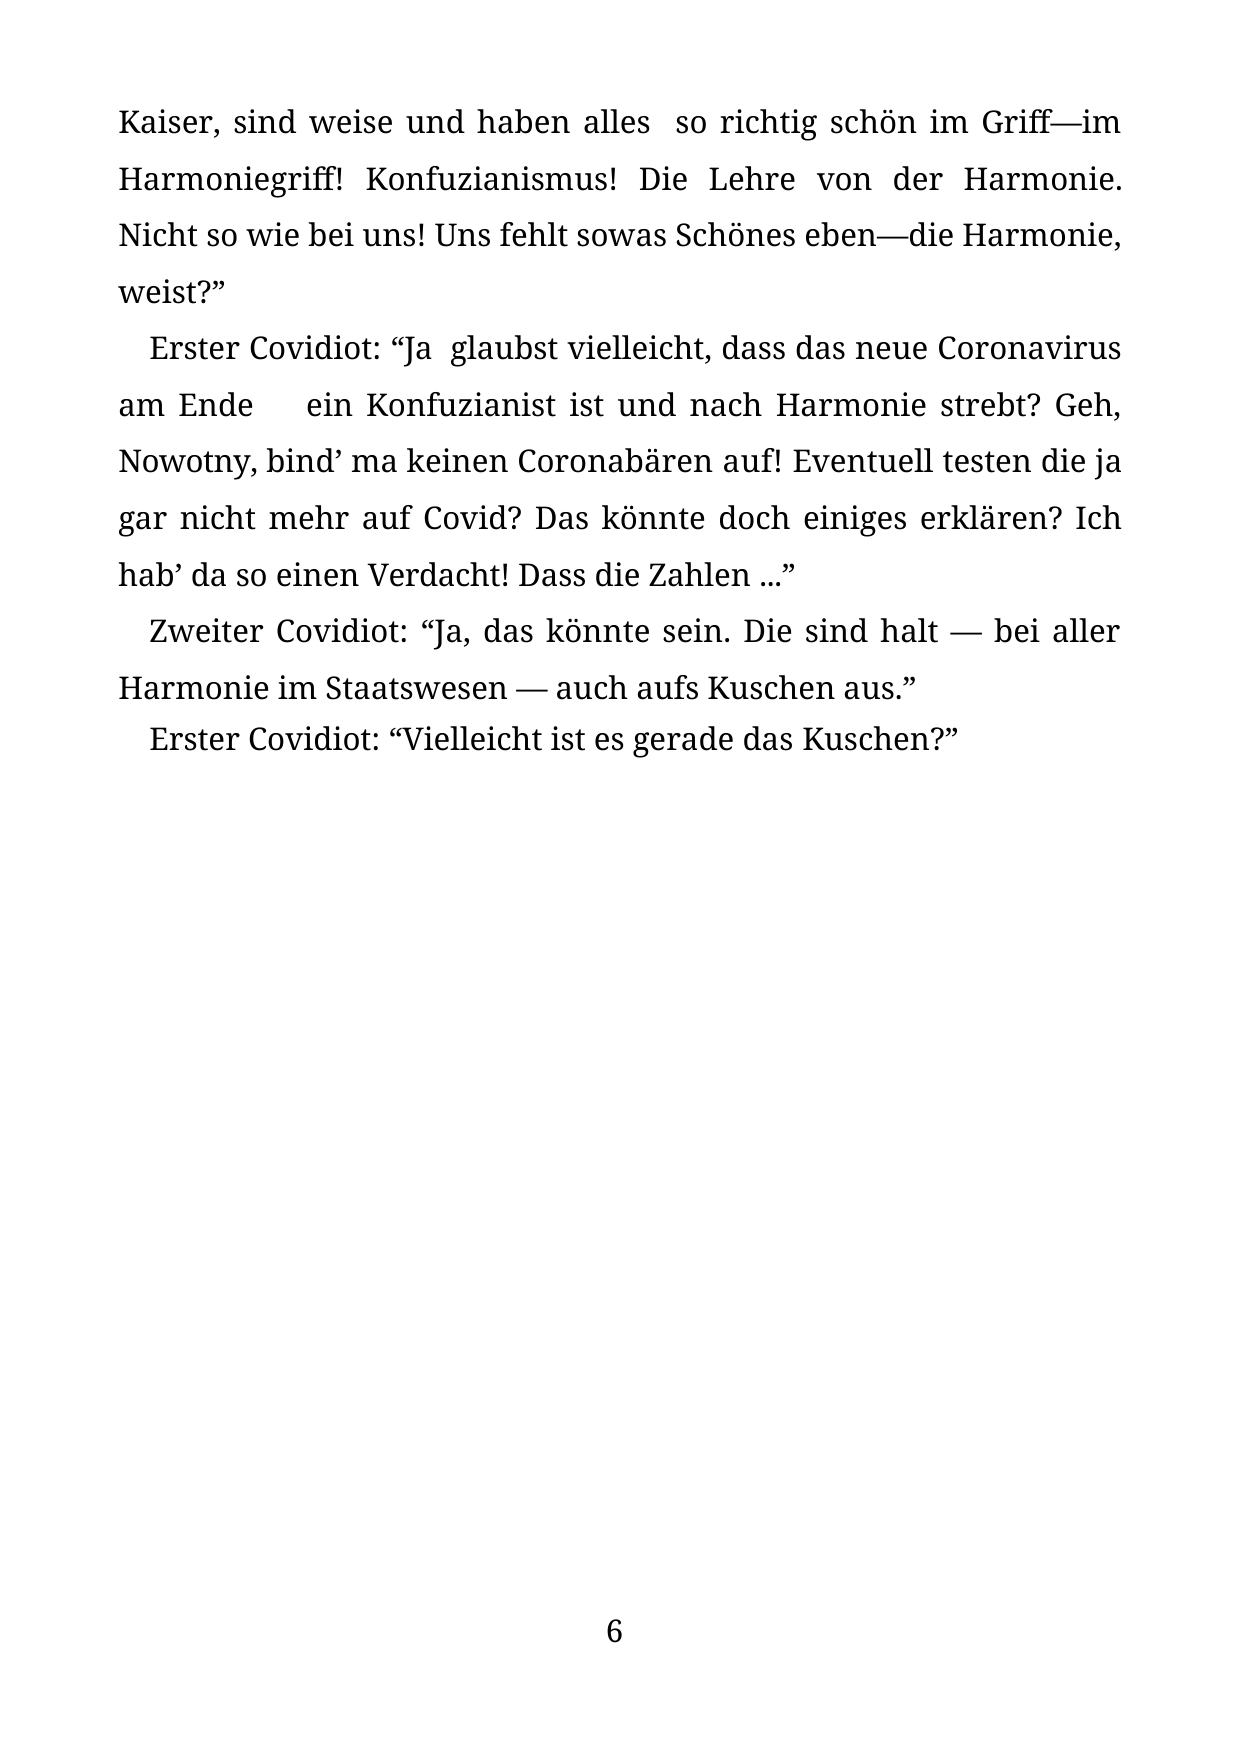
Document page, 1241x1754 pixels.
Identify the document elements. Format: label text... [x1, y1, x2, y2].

text Zweiter Covidiot: “Ja, das könnte sein. Die sind halt — bei aller Harmonie im Staatswesen — auch aufs Kuschen aus.” [118, 609, 1122, 708]
text Erster Covidiot: “Vielleicht ist es gerade das Kuschen?” [149, 722, 1134, 757]
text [118, 100, 1123, 312]
text Erster Covidiot: “Ja glaubst vielleicht, dass das neue Coronavirus am Ende ein Konfuzianist ist und nach Harmonie strebt? Geh, Nowotny, bind’ ma keinen Coronabären auf! Eventuell testen die ja gar nicht mehr auf Covid? Das könnte doch einiges erklären? Ich hab’ da so einen Verdacht! Dass die Zahlen ...” [118, 326, 1122, 595]
